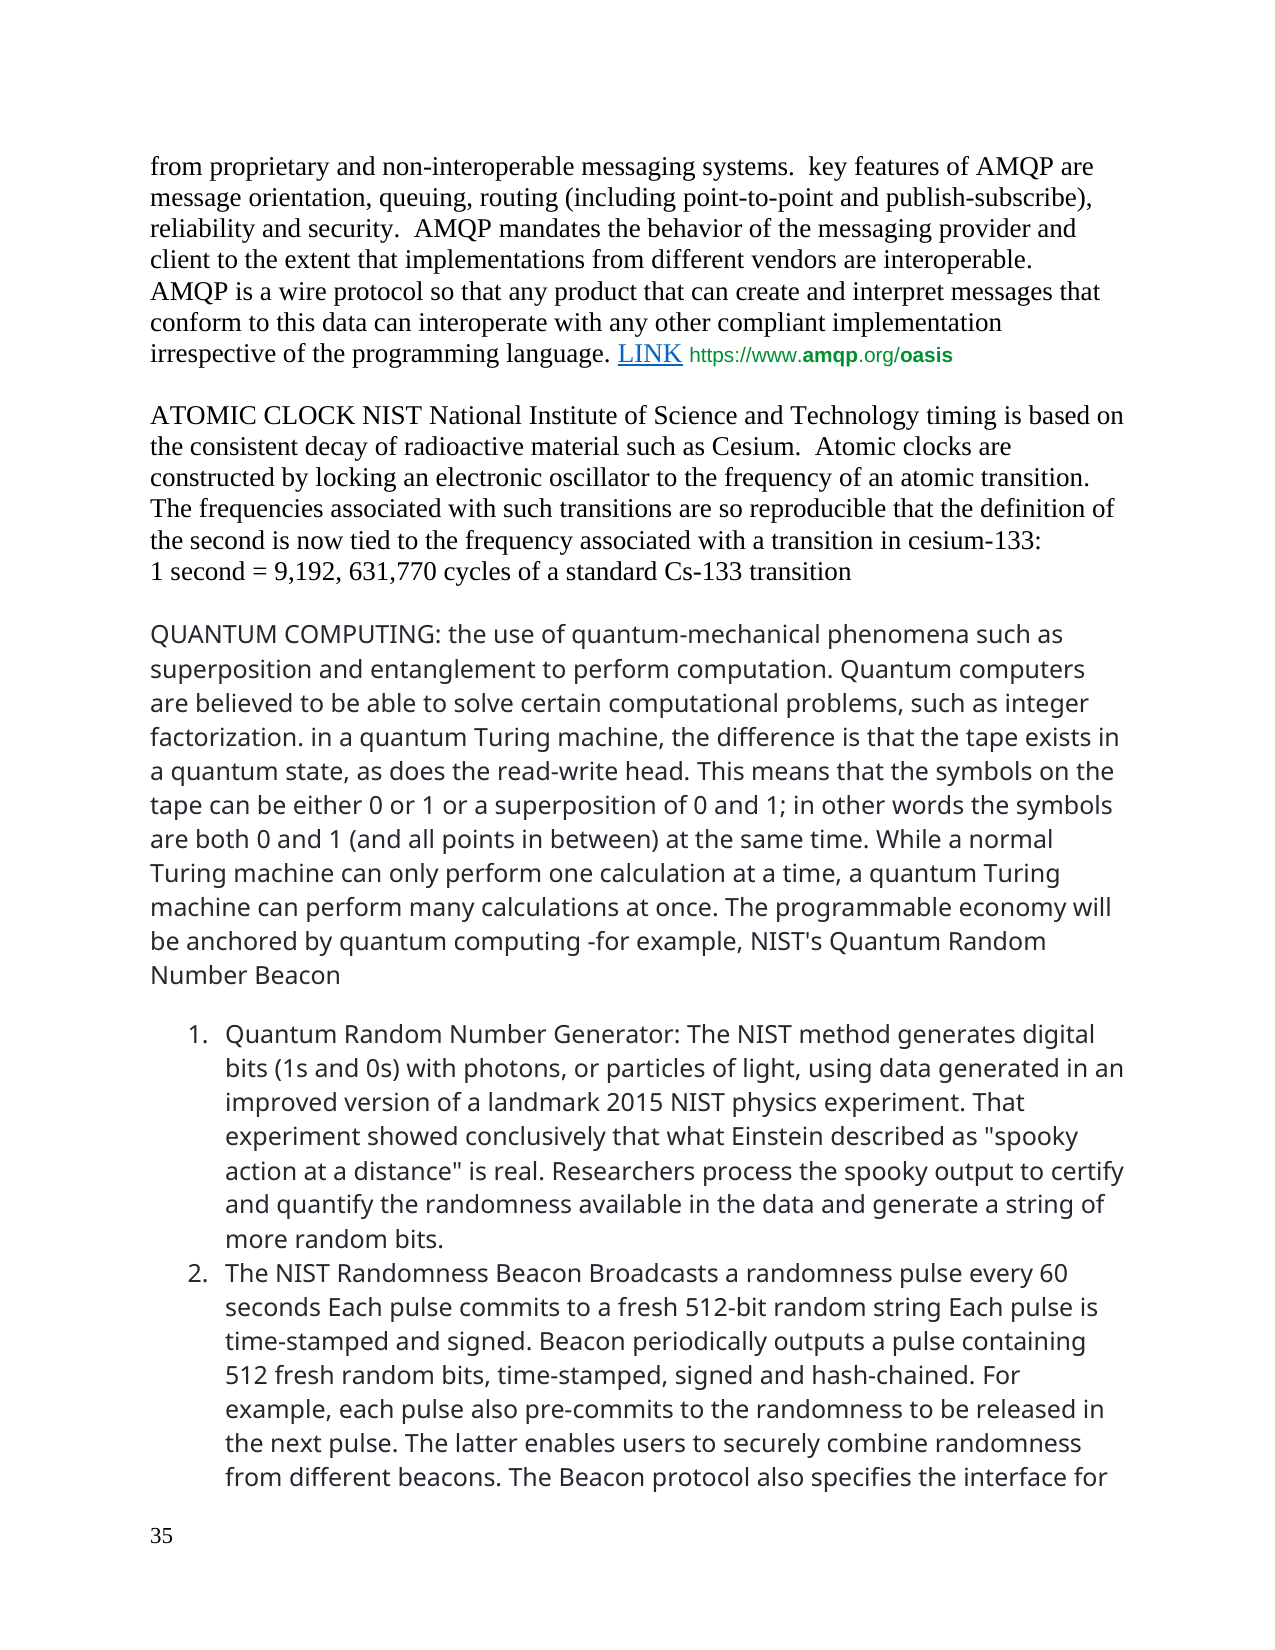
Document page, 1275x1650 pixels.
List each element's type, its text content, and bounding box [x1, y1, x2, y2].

text 1 second = 9,192, 631,770 cycles of a standard Cs-133 transition [150, 555, 1125, 586]
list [187, 1255, 1125, 1494]
text QUANTUM COMPUTING: the use of quantum-mechanical phenomena such as superposition and entanglement to perform computation. Quantum computers are believed to be able to solve certain computational problems, such as integer factorization. in a quantum Turing machine, the difference is that the tape exists in a quantum state, as does the read-write head. This means that the symbols on the tape can be either 0 or 1 or a superposition of 0 and 1; in other words the symbols are both 0 and 1 (and all points in between) at the same time. While a normal Turing machine can only perform one calculation at a time, a quantum Turing machine can perform many calculations at once. The programmable economy will be anchored by quantum computing -for example, NIST's Quantum Random Number Beacon [150, 617, 1125, 992]
list Quantum Random Number Generator: The NIST method generates digital bits (1s and 0s) with photons, or particles of light, using data generated in an improved version of a landmark 2015 NIST physics experiment. That experiment showed conclusively that what Einstein described as "spooky action at a distance" is real. Researchers process the spooky output to certify and quantify the randomness available in the data and generate a string of more random bits. [187, 1017, 1125, 1255]
text ATOMIC CLOCK NIST National Institute of Science and Technology timing is based on the consistent decay of radioactive material such as Cesium. Atomic clocks are constructed by locking an electronic oscillator to the frequency of an atomic transition. The frequencies associated with such transitions are so reproducible that the definition of the second is now tied to the frequency associated with a transition in cesium-133: [150, 399, 1125, 555]
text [150, 150, 1125, 368]
